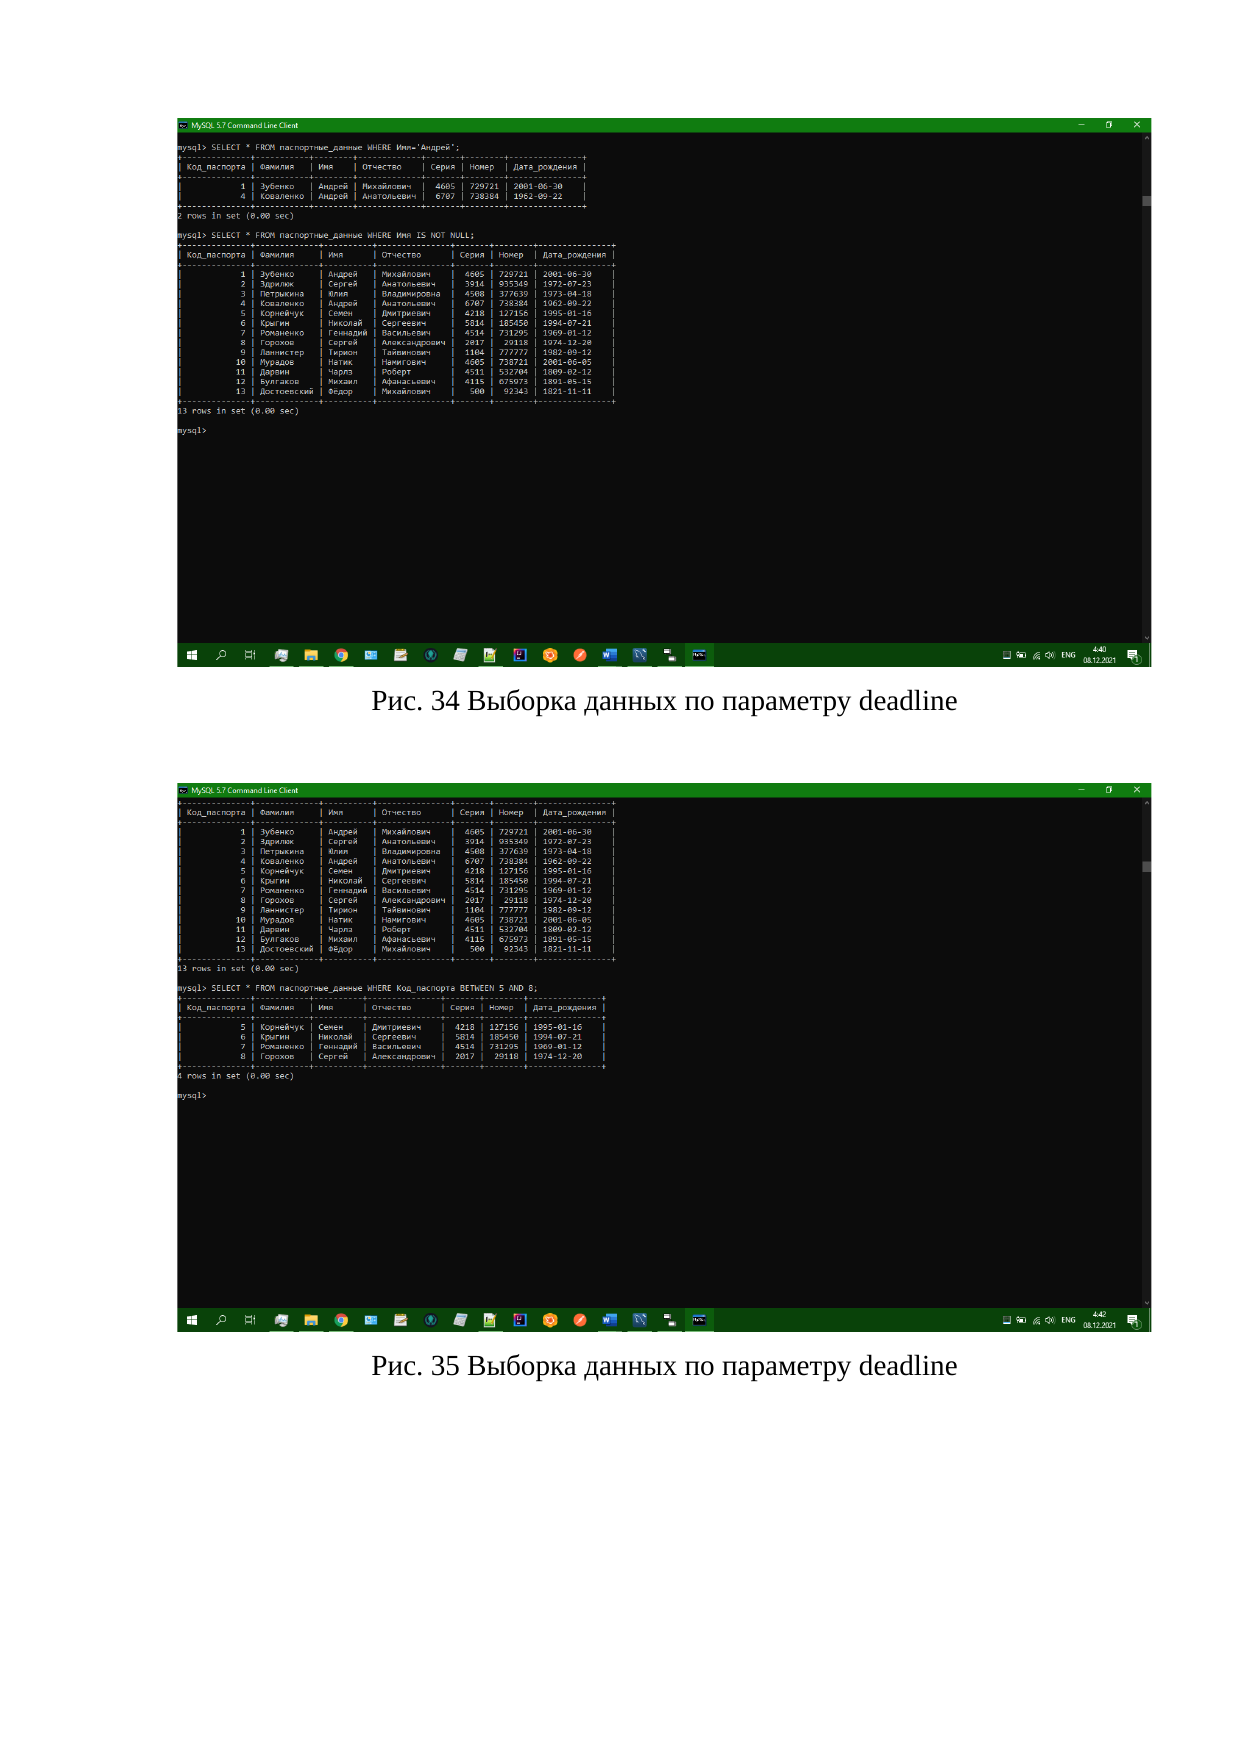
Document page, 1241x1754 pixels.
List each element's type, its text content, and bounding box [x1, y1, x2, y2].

picture [177, 783, 1152, 1332]
picture [177, 118, 1152, 667]
text Рис. 34 Выборка данных по параметру deadline [177, 667, 1152, 717]
text Рис. 35 Выборка данных по параметру deadline [177, 1332, 1152, 1382]
